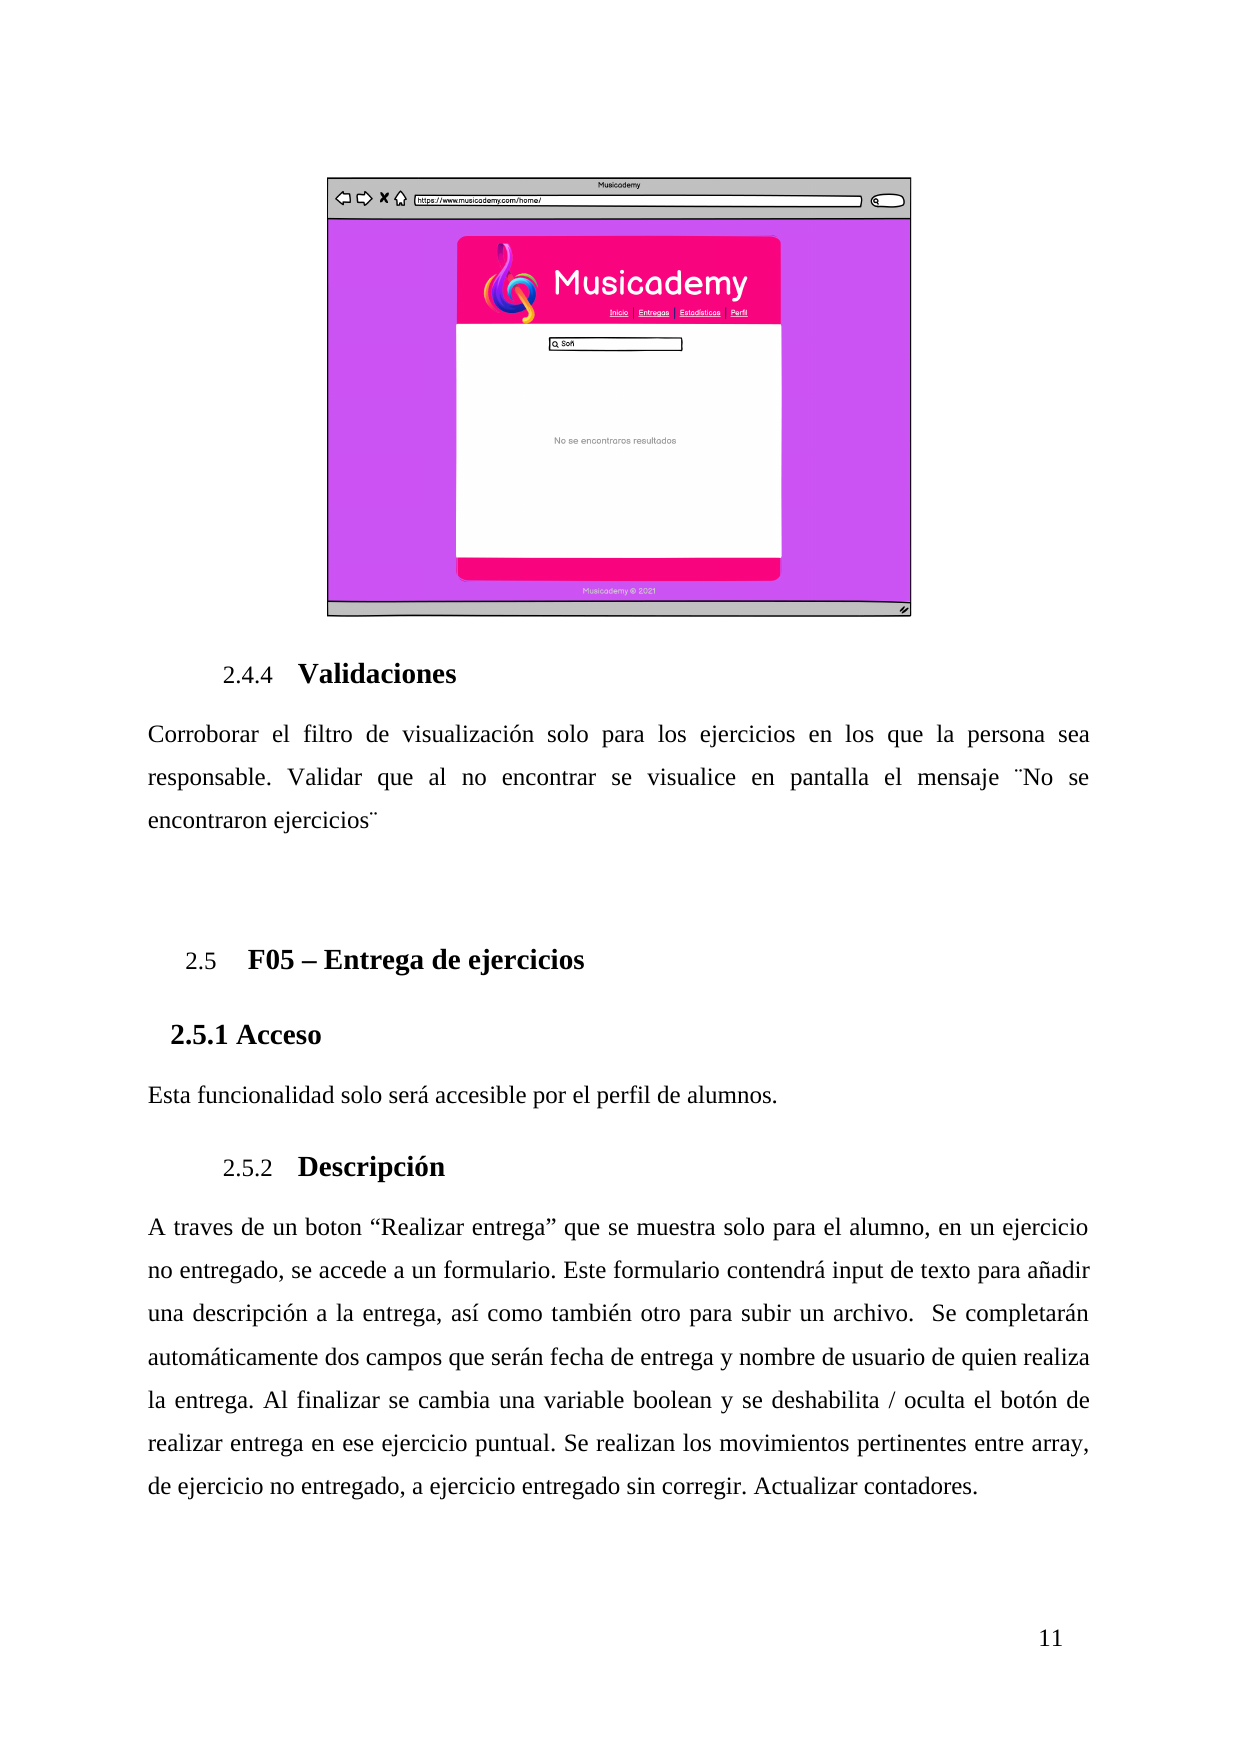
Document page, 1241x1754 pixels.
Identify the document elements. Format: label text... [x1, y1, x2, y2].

list Descripción [223, 1149, 1091, 1182]
text 2.5.1 Acceso [170, 1017, 1091, 1051]
list Validaciones [223, 656, 1091, 689]
text Esta funcionalidad solo será accesible por el perfil de alumnos. [148, 1081, 1091, 1109]
picture [327, 177, 912, 617]
text Corroborar el filtro de visualización solo para los ejercicios en los que la persona sea responsable. Validar que al no encontrar se visualice en pantalla el mensaje ¨No se encontraron ejercicios¨ [148, 719, 1091, 834]
text A traves de un boton “Realizar entrega” que se muestra solo para el alumno, en un ejercicio no entregado, se accede a un formulario. Este formulario contendrá input de texto para añadir una descripción a la entrega, así como también otro para subir un archivo. Se completarán automáticamente dos campos que serán fecha de entrega y nombre de usuario de quien realiza la entrega. Al finalizar se cambia una variable boolean y se deshabilita / oculta el botón de realizar entrega en ese ejercicio puntual. Se realizan los movimientos pertinentes entre array, de ejercicio no entregado, a ejercicio entregado sin corregir. Actualizar contadores. [148, 1212, 1091, 1500]
list F05 – Entrega de ejercicios [185, 942, 1091, 975]
